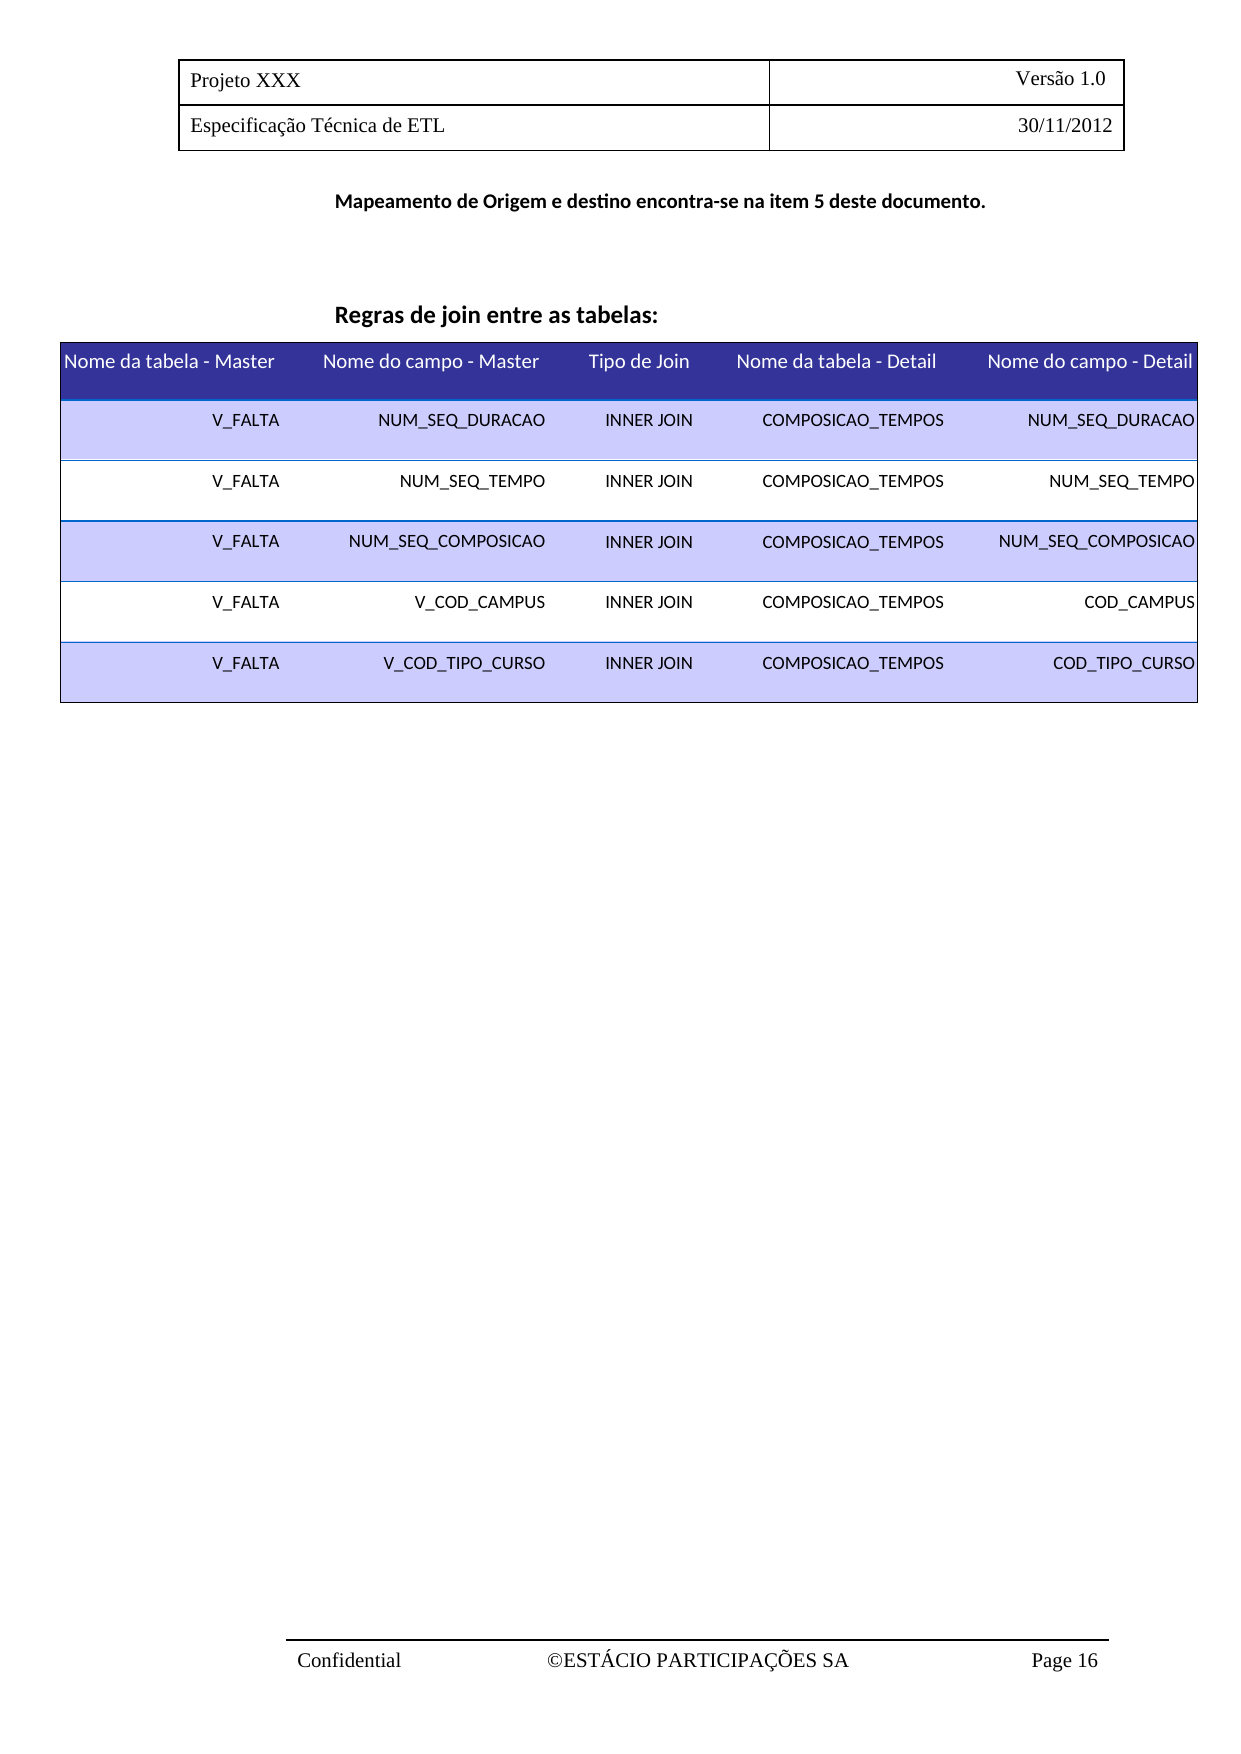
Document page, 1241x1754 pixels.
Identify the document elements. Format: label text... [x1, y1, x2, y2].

table_cell V_COD_TIPO_CURSO [282, 643, 548, 702]
table_cell INNER JOIN [548, 643, 696, 702]
table_header Tipo de Join [548, 343, 696, 399]
table_cell COMPOSICAO_TEMPOS [696, 401, 947, 459]
table_cell COMPOSICAO_TEMPOS [696, 522, 947, 581]
table_header Nome da tabela - Master [61, 343, 282, 399]
table_cell V_FALTA [61, 582, 282, 641]
text Mapeamento de Origem e destino encontra-se na item 5 deste documento. [334, 189, 1120, 214]
table_cell NUM_SEQ_DURACAO [947, 401, 1197, 459]
table_cell COMPOSICAO_TEMPOS [696, 643, 947, 702]
table_cell V_FALTA [61, 643, 282, 702]
table_cell INNER JOIN [548, 401, 696, 459]
table_cell V_COD_CAMPUS [282, 582, 548, 641]
table_cell COMPOSICAO_TEMPOS [696, 461, 947, 520]
table_cell NUM_SEQ_COMPOSICAO [947, 522, 1197, 581]
table_header Nome do campo - Detail [947, 343, 1197, 399]
table_cell NUM_SEQ_DURACAO [282, 401, 548, 459]
table_cell COD_TIPO_CURSO [947, 643, 1197, 702]
table_header Nome da tabela - Detail [696, 343, 947, 399]
table_cell NUM_SEQ_TEMPO [282, 461, 548, 520]
table_cell COD_CAMPUS [947, 582, 1197, 641]
table_cell V_FALTA [61, 461, 282, 520]
table_cell NUM_SEQ_COMPOSICAO [282, 522, 548, 581]
table_cell INNER JOIN [548, 522, 696, 581]
table_cell INNER JOIN [548, 582, 696, 641]
table_cell V_FALTA [61, 522, 282, 581]
table_cell COMPOSICAO_TEMPOS [696, 582, 947, 641]
table_cell V_FALTA [61, 401, 282, 459]
table_header Nome do campo - Master [282, 343, 548, 399]
table_cell NUM_SEQ_TEMPO [947, 461, 1197, 520]
text Regras de join entre as tabelas: [334, 299, 1120, 330]
table_cell INNER JOIN [548, 461, 696, 520]
